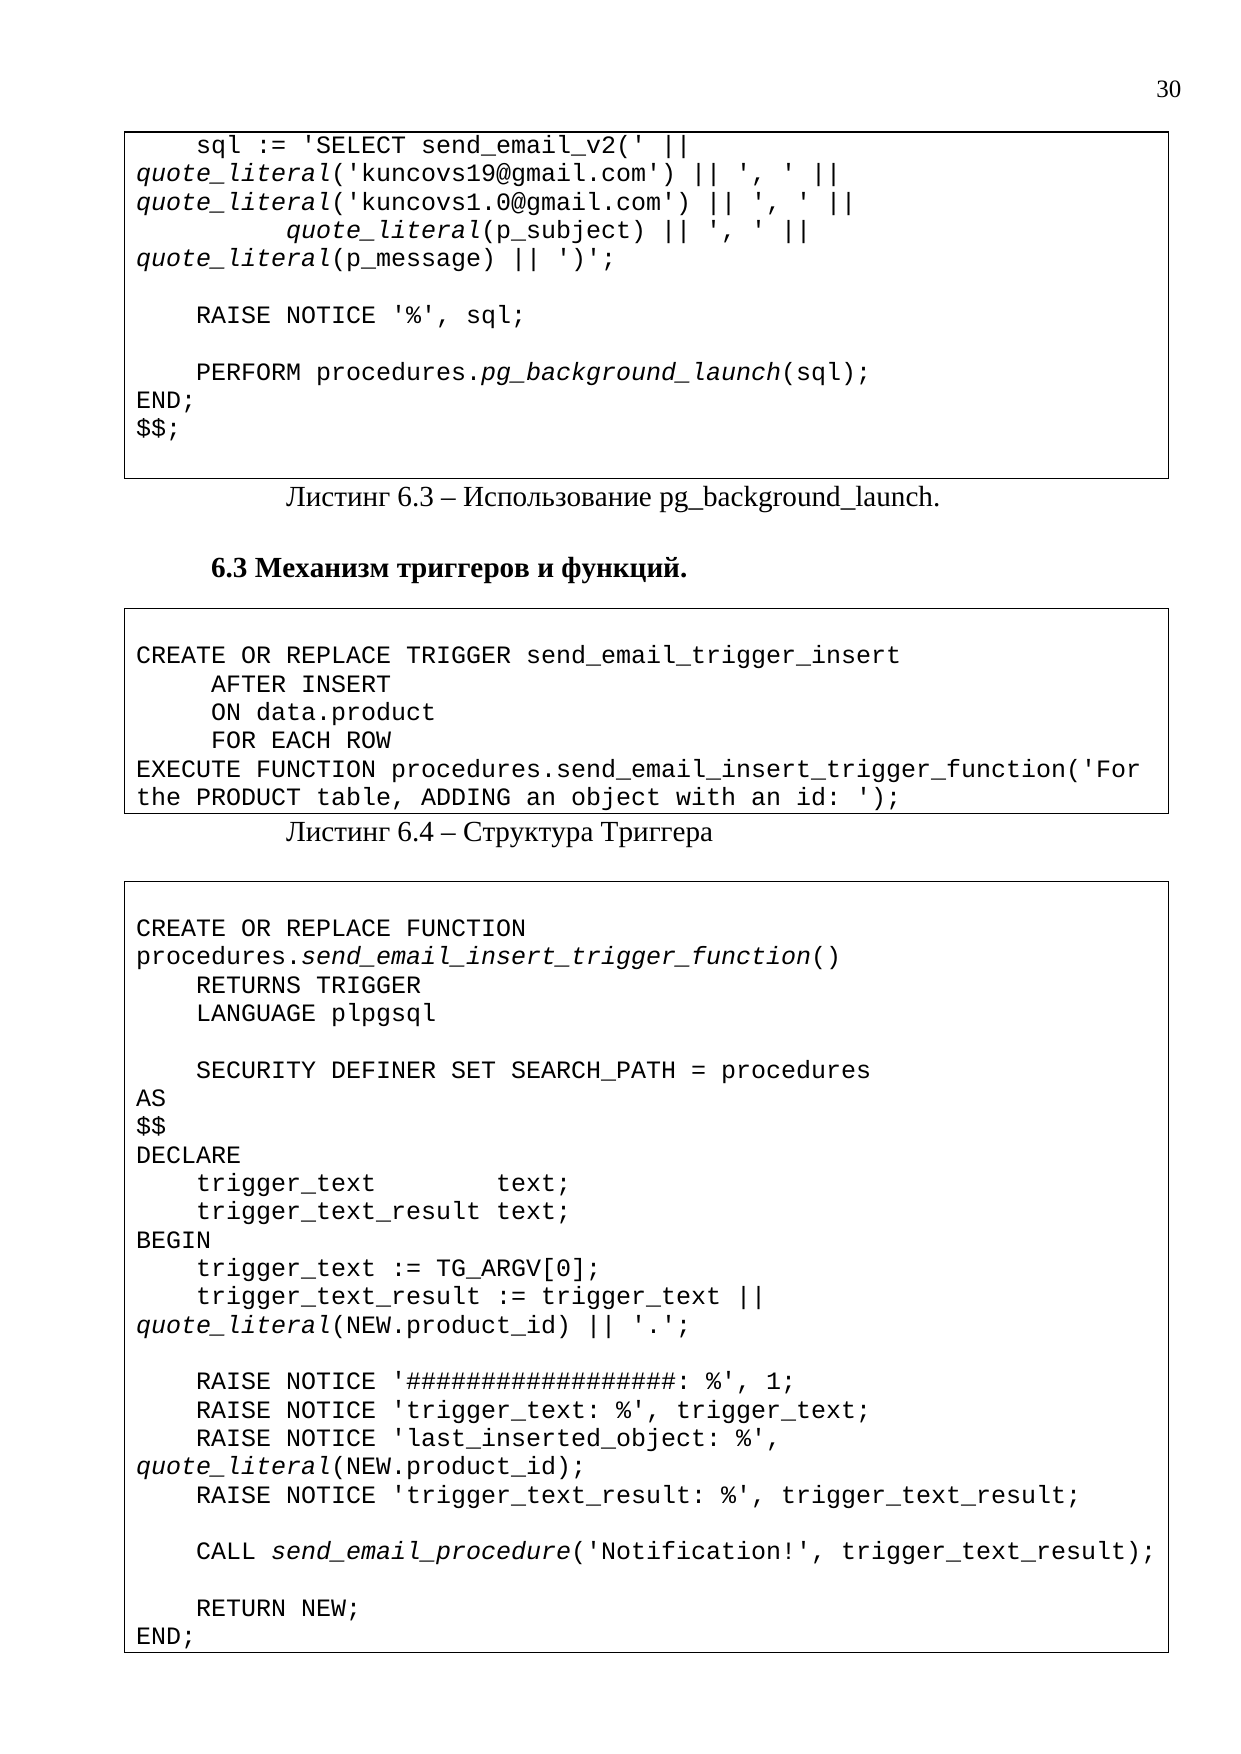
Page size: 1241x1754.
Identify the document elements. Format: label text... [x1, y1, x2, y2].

text Листинг 6.3 – Использование pg_background_launch. [211, 479, 1181, 512]
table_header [125, 133, 1168, 478]
table_header CREATE OR REPLACE TRIGGER send_email_trigger_insert AFTER INSERT ON data.product FOR EACH ROW EXECUTE FUNCTION procedures.send_email_insert_trigger_function('For the PRODUCT table, ADDING an object with an id: '); [125, 609, 1168, 813]
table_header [125, 882, 1168, 1652]
text 6.3 Механизм триггеров и функций. [136, 550, 1181, 583]
text Листинг 6.4 – Структура Триггера [211, 814, 1181, 847]
